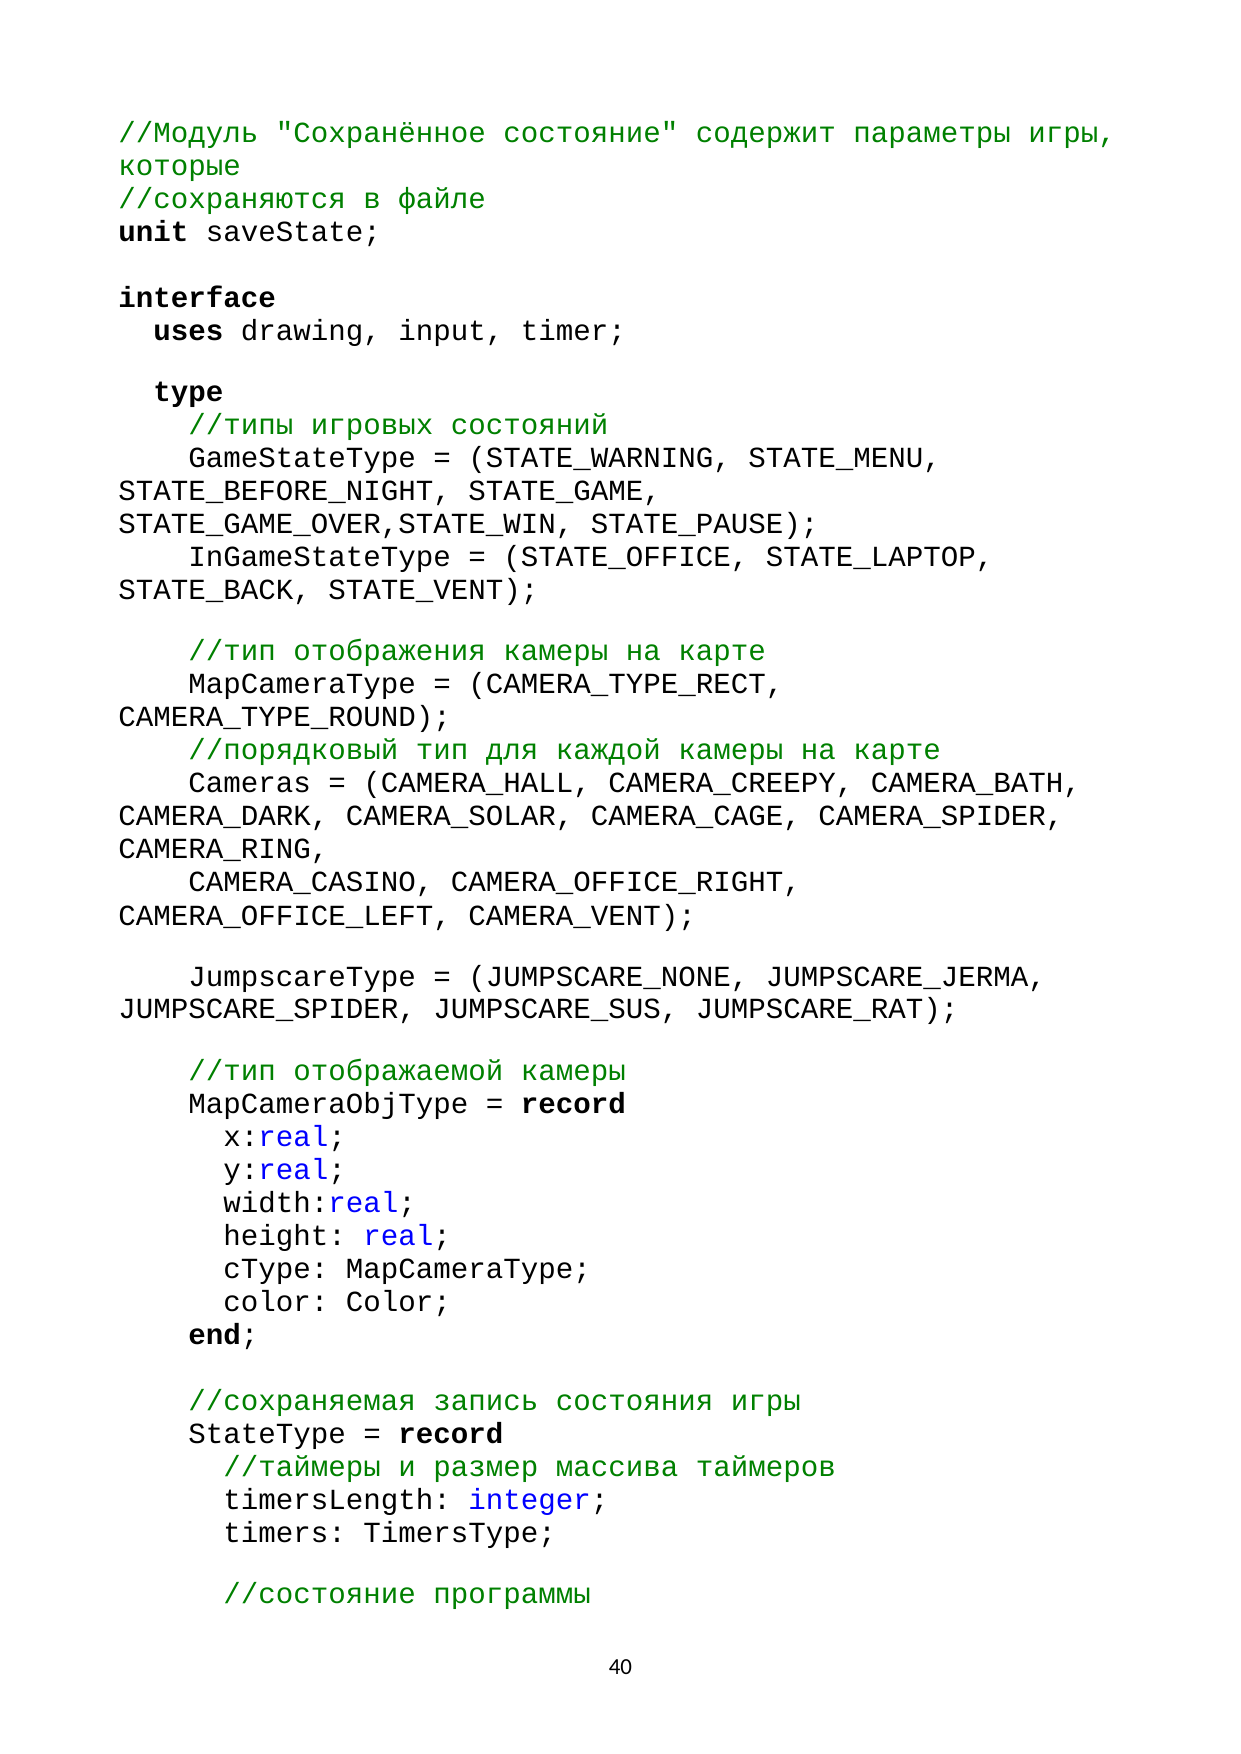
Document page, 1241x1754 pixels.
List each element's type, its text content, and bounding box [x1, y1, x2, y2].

text StateType = record [118, 1419, 1122, 1452]
text interface [118, 283, 1122, 316]
text timersLength: integer; [118, 1485, 1122, 1518]
text color: Color; [118, 1287, 1122, 1320]
text //Модуль "Сохранённое состояние" содержит параметры игры, которые [118, 118, 1122, 184]
text //сохраняемая запись состояния игры [118, 1386, 1122, 1419]
text x:real; [118, 1122, 1122, 1155]
text end; [118, 1320, 1122, 1353]
text y:real; [118, 1155, 1122, 1188]
text type [118, 377, 1122, 410]
text Cameras = (CAMERA_HALL, CAMERA_CREEPY, CAMERA_BATH, CAMERA_DARK, CAMERA_SOLAR, CAMERA_CAGE, CAMERA_SPIDER, CAMERA_RING, [118, 768, 1122, 868]
text //сохраняются в файле [118, 184, 1122, 217]
text MapCameraObjType = record [118, 1089, 1122, 1122]
text //тип отображения камеры на карте [118, 636, 1122, 669]
text //типы игровых состояний [118, 410, 1122, 443]
text timers: TimersType; [118, 1518, 1122, 1551]
text cType: MapCameraType; [118, 1254, 1122, 1287]
text //тип отображаемой камеры [118, 1056, 1122, 1089]
text CAMERA_CASINO, CAMERA_OFFICE_RIGHT, CAMERA_OFFICE_LEFT, CAMERA_VENT); [118, 868, 1122, 934]
text height: real; [118, 1221, 1122, 1254]
text GameStateType = (STATE_WARNING, STATE_MENU, STATE_BEFORE_NIGHT, STATE_GAME, STATE_GAME_OVER,STATE_WIN, STATE_PAUSE); [118, 443, 1122, 542]
text unit saveState; [118, 217, 1122, 250]
text //состояние программы [118, 1579, 1122, 1612]
text width:real; [118, 1188, 1122, 1221]
text uses drawing, input, timer; [118, 316, 1122, 349]
text JumpscareType = (JUMPSCARE_NONE, JUMPSCARE_JERMA, JUMPSCARE_SPIDER, JUMPSCARE_SUS, JUMPSCARE_RAT); [118, 962, 1122, 1028]
text InGameStateType = (STATE_OFFICE, STATE_LAPTOP, STATE_BACK, STATE_VENT); [118, 542, 1122, 608]
text //таймеры и размер массива таймеров [118, 1452, 1122, 1485]
text //порядковый тип для каждой камеры на карте [118, 736, 1122, 768]
text MapCameraType = (CAMERA_TYPE_RECT, CAMERA_TYPE_ROUND); [118, 669, 1122, 736]
